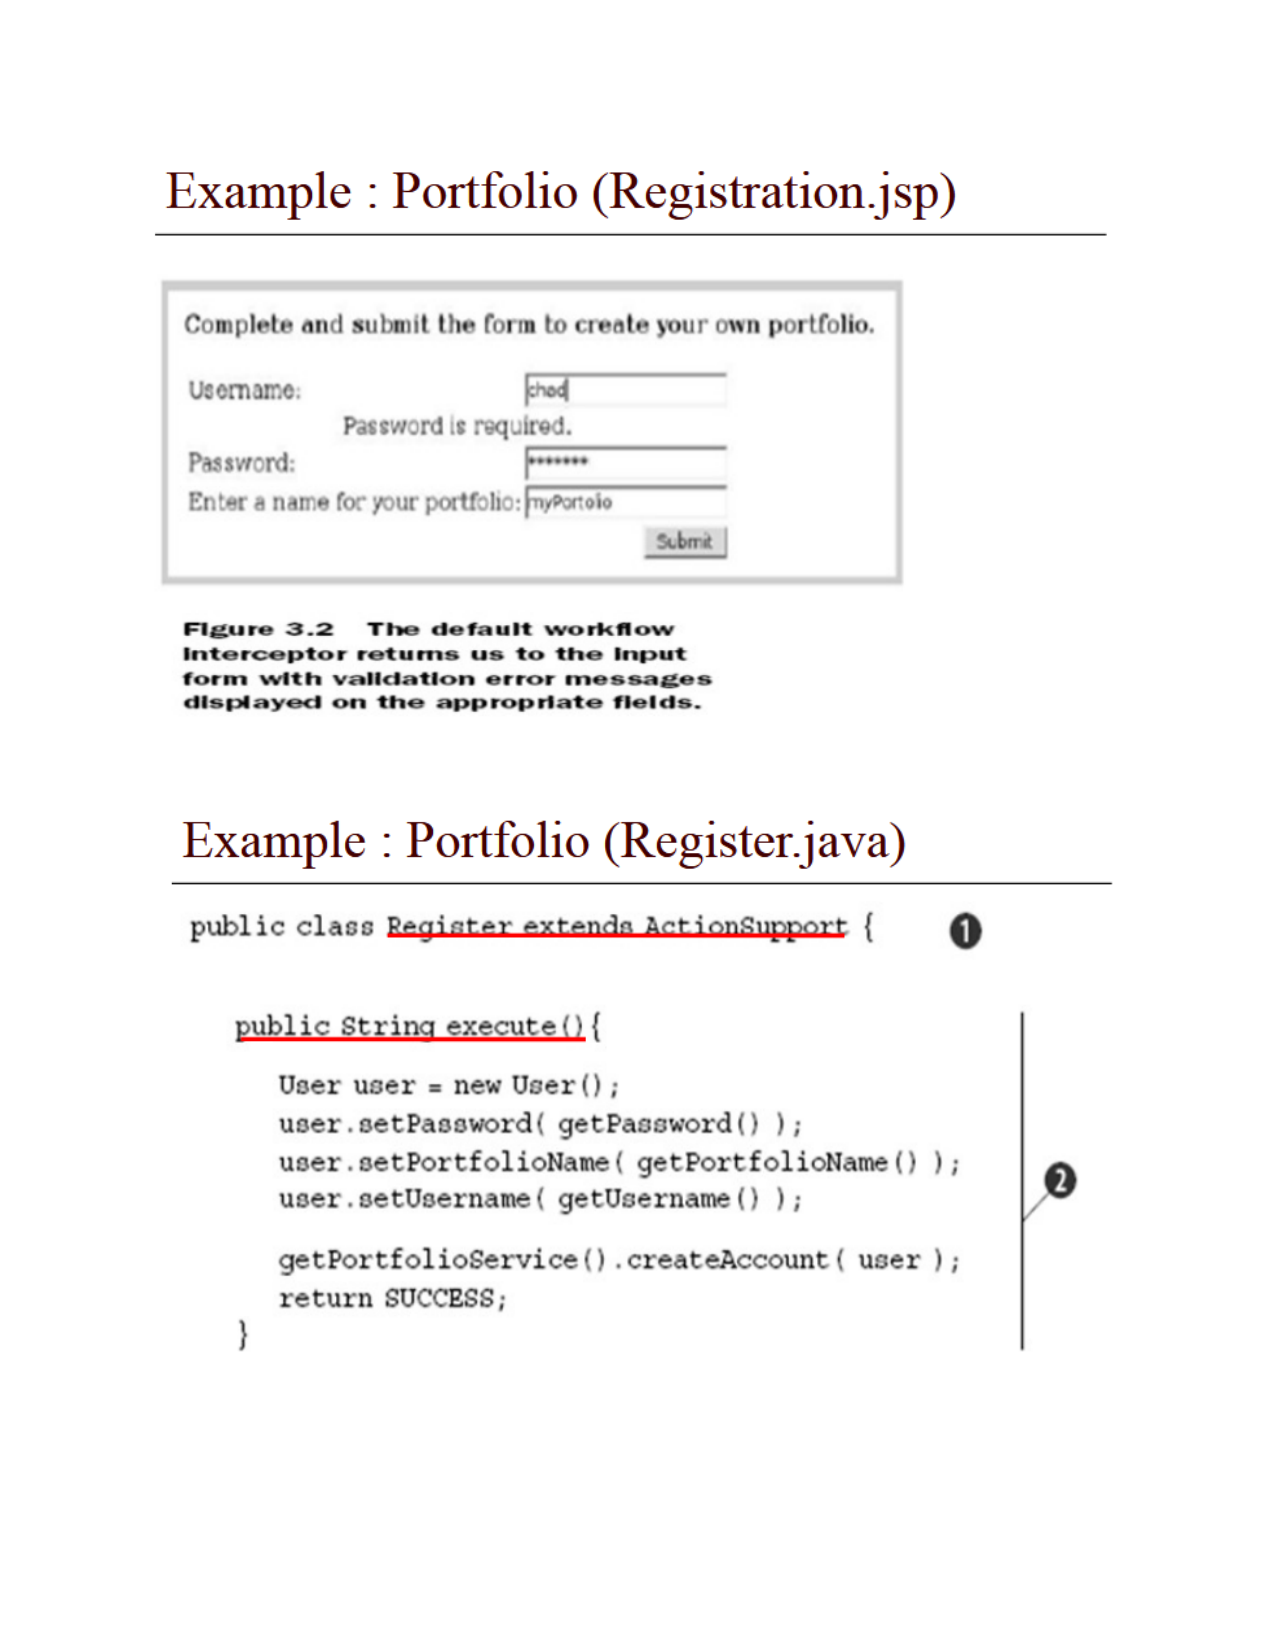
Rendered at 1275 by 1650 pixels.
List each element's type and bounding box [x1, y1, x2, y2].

picture [150, 150, 1124, 758]
picture [150, 782, 1124, 1411]
